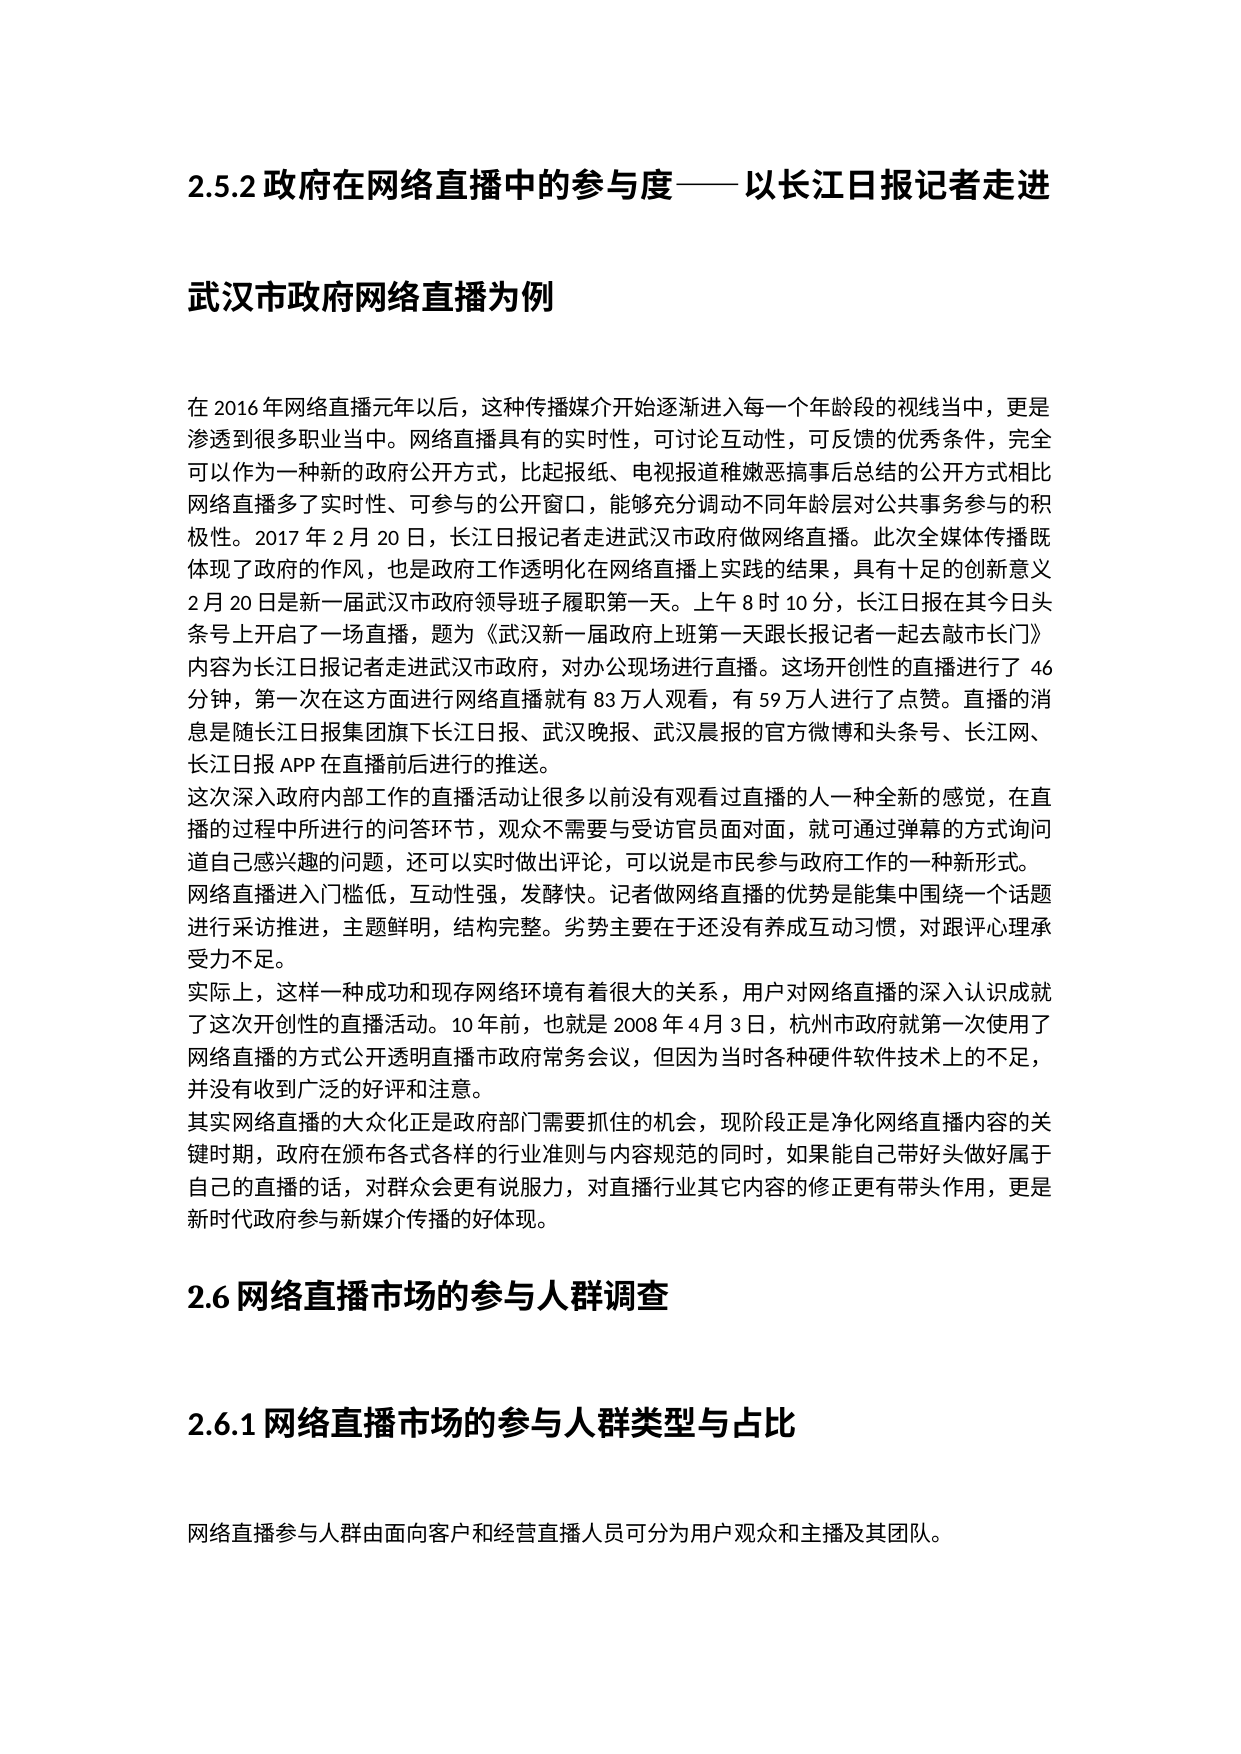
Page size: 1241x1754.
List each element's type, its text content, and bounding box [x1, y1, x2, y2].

text 其实网络直播的大众化正是政府部门需要抓住的机会，现阶段正是净化网络直播内容的关键时期，政府在颁布各式各样的行业准则与内容规范的同时，如果能自己带好头做好属于自己的直播的话，对群众会更有说服力，对直播行业其它内容的修正更有带头作用，更是新时代政府参与新媒介传播的好体现。 [187, 1104, 1053, 1234]
subtitle 2.6网络直播市场的参与人群调查 [187, 1262, 1053, 1327]
text 这次深入政府内部工作的直播活动让很多以前没有观看过直播的人一种全新的感觉，在直播的过程中所进行的问答环节，观众不需要与受访官员面对面，就可通过弹幕的方式询问道自己感兴趣的问题，还可以实时做出评论，可以说是市民参与政府工作的一种新形式。 [187, 779, 1053, 877]
subtitle 2.5.2政府在网络直播中的参与度——以长江日报记者走进武汉市政府网络直播为例 [187, 150, 1053, 327]
text 网络直播进入门槛低，互动性强，发酵快。记者做网络直播的优势是能集中围绕一个话题进行采访推进，主题鲜明，结构完整。劣势主要在于还没有养成互动习惯，对跟评心理承受力不足。 [187, 877, 1053, 974]
text 在2016年网络直播元年以后，这种传播媒介开始逐渐进入每一个年龄段的视线当中，更是渗透到很多职业当中。网络直播具有的实时性，可讨论互动性，可反馈的优秀条件，完全可以作为一种新的政府公开方式，比起报纸、电视报道稚嫩恶搞事后总结的公开方式相比，网络直播多了实时性、可参与的公开窗口，能够充分调动不同年龄层对公共事务参与的积极性。2017 年 2 月 20 日，长江日报记者走进武汉市政府做网络直播。此次全媒体传播既体现了政府的作风，也是政府工作透明化在网络直播上实践的结果，具有十足的创新意义。2月20日是新一届武汉市政府领导班子履职第一天。上午 8 时 10 分，长江日报在其今日头条号上开启了一场直播，题为《武汉新一届政府上班第一天跟长报记者一起去敲市长门》，内容为长江日报记者走进武汉市政府，对办公现场进行直播。这场开创性的直播进行了46分钟，第一次在这方面进行网络直播就有83万人观看，有59万人进行了点赞。直播的消息是随长江日报集团旗下长江日报、武汉晚报、武汉晨报的官方微博和头条号、长江网、长江日报 APP 在直播前后进行的推送。 [187, 389, 1053, 779]
text 实际上，这样一种成功和现存网络环境有着很大的关系，用户对网络直播的深入认识成就了这次开创性的直播活动。10年前，也就是2008年4月3日，杭州市政府就第一次使用了网络直播的方式公开透明直播市政府常务会议，但因为当时各种硬件软件技术上的不足，并没有收到广泛的好评和注意。 [187, 974, 1053, 1104]
subtitle 2.6.1 网络直播市场的参与人群类型与占比 [187, 1389, 1053, 1454]
text 网络直播参与人群由面向客户和经营直播人员可分为用户观众和主播及其团队。 [187, 1516, 1053, 1548]
